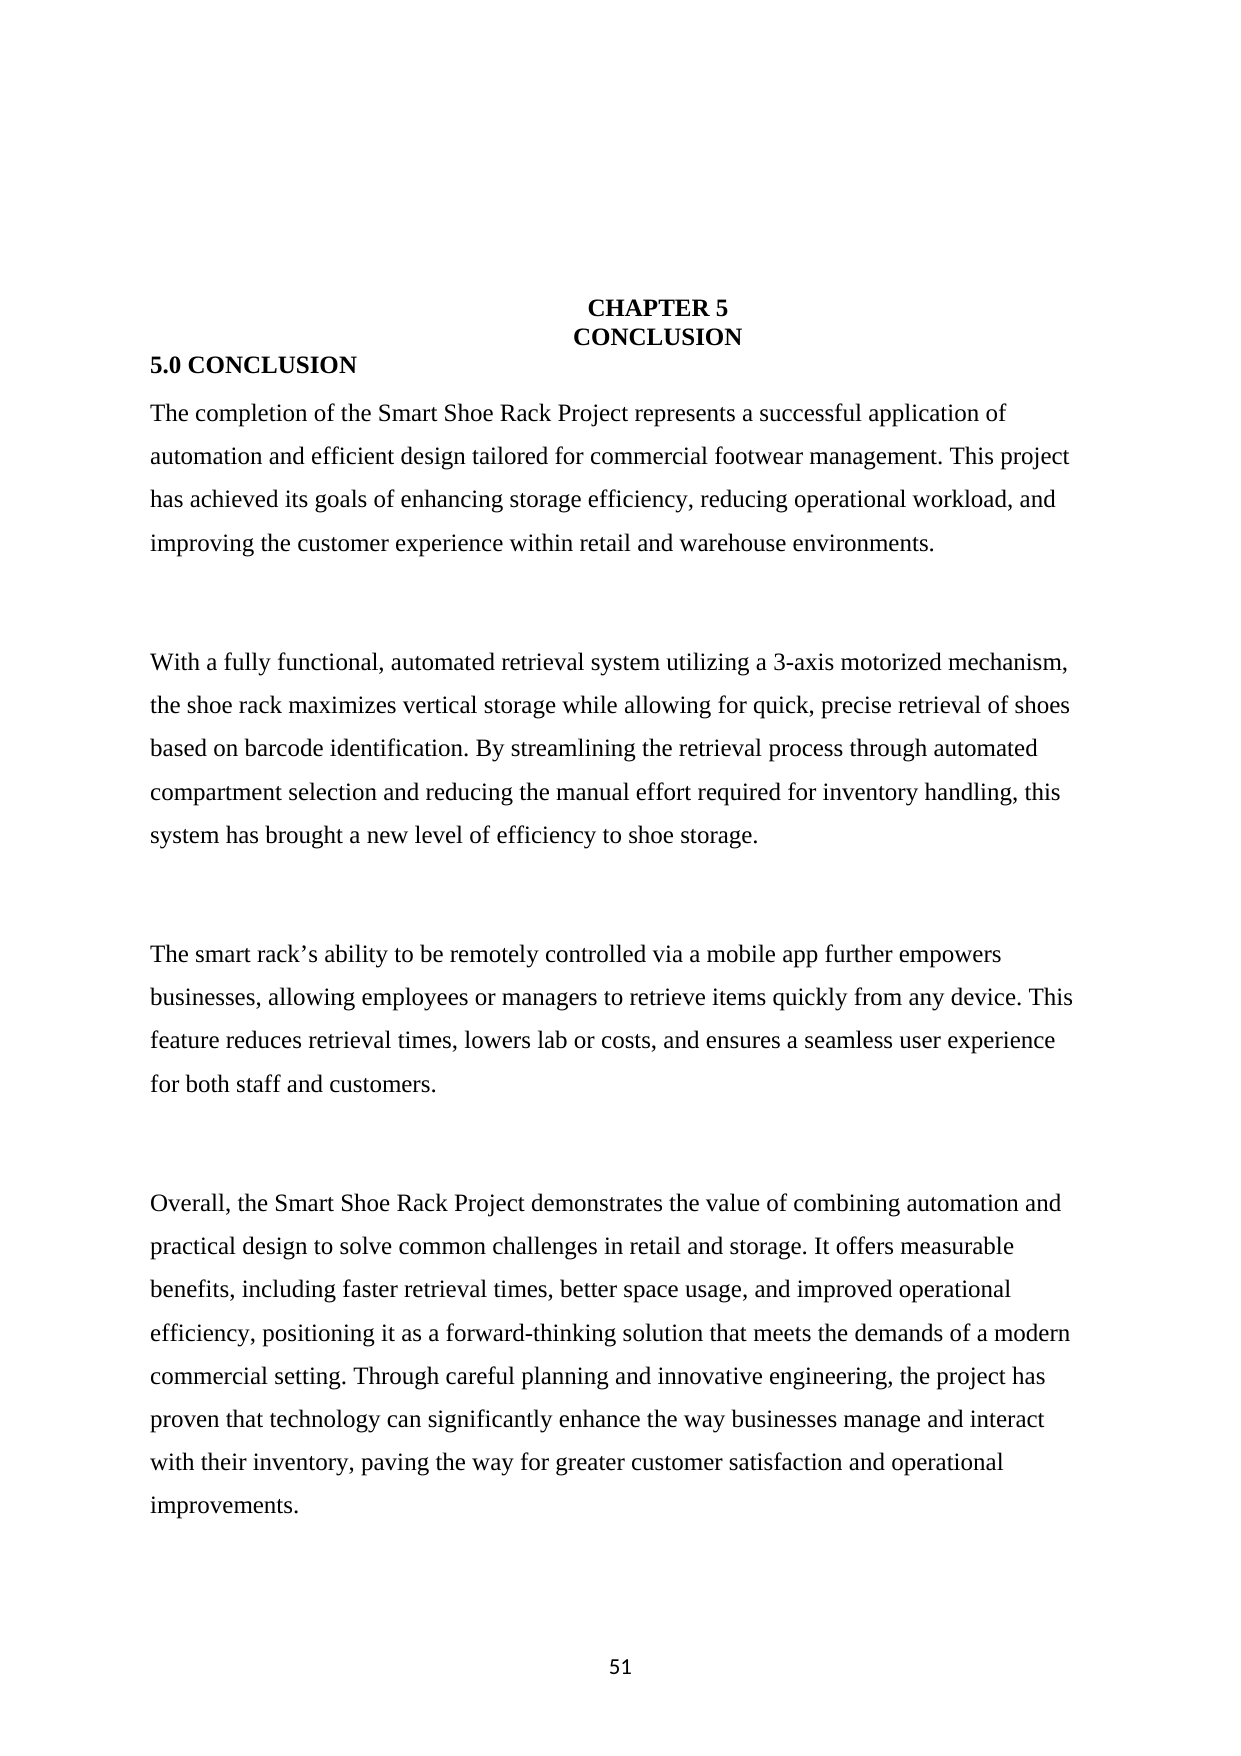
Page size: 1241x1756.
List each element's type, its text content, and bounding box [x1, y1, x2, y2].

text The smart rack’s ability to be remotely controlled via a mobile app further empowers businesses, allowing employees or managers to retrieve items quickly from any device. This feature reduces retrieval times, lowers lab or costs, and ensures a seamless user experience for both staff and customers. [150, 939, 1090, 1097]
text With a fully functional, automated retrieval system utilizing a 3-axis motorized mechanism, the shoe rack maximizes vertical storage while allowing for quick, precise retrieval of shoes based on barcode identification. By streamlining the retrieval process through automated compartment selection and reducing the manual effort required for inventory handling, this system has brought a new level of efficiency to shoe storage. [150, 647, 1090, 848]
text Overall, the Smart Shoe Rack Project demonstrates the value of combining automation and practical design to solve common challenges in retail and storage. It offers measurable benefits, including faster retrieval times, better space usage, and improved operational efficiency, positioning it as a forward-thinking solution that meets the demands of a modern commercial setting. Through careful planning and innovative engineering, the project has proven that technology can significantly enhance the way businesses manage and interact with their inventory, paving the way for greater customer satisfaction and operational improvements. [150, 1188, 1090, 1519]
text The completion of the Smart Shoe Rack Project represents a successful application of automation and efficient design tailored for commercial footwear management. This project has achieved its goals of enhancing storage efficiency, reducing operational workload, and improving the customer experience within retail and warehouse environments. [150, 398, 1090, 556]
title CHAPTER 5 [150, 293, 1090, 322]
text 5.0 CONCLUSION [150, 351, 1090, 379]
title CONCLUSION [150, 322, 1090, 351]
